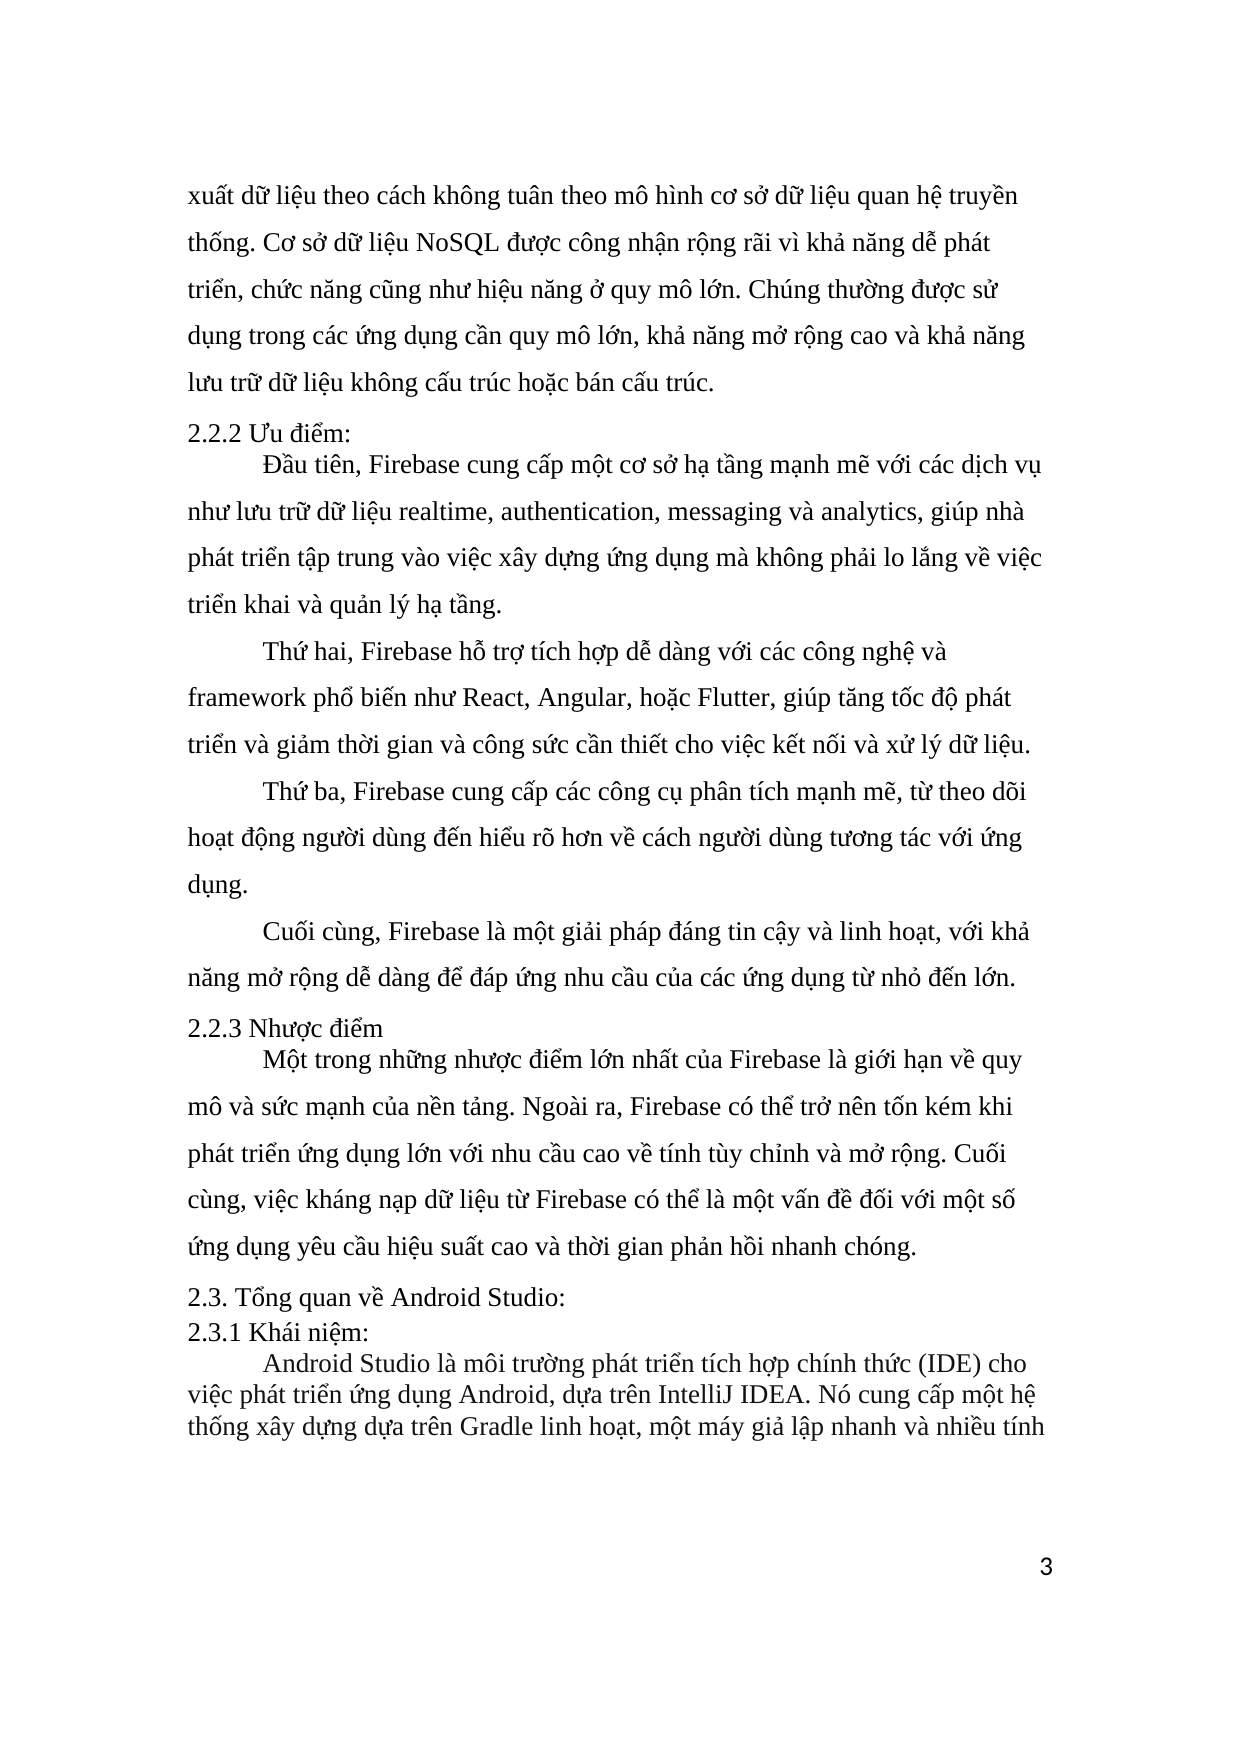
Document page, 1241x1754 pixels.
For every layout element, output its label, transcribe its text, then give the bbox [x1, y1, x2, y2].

text Đầu tiên, Firebase cung cấp một cơ sở hạ tầng mạnh mẽ với các dịch vụ như lưu trữ dữ liệu realtime, authentication, messaging và analytics, giúp nhà phát triển tập trung vào việc xây dựng ứng dụng mà không phải lo lắng về việc triển khai và quản lý hạ tầng. [187, 448, 1053, 619]
text Một trong những nhược điểm lớn nhất của Firebase là giới hạn về quy mô và sức mạnh của nền tảng. Ngoài ra, Firebase có thể trở nên tốn kém khi phát triển ứng dụng lớn với nhu cầu cao về tính tùy chỉnh và mở rộng. Cuối cùng, việc kháng nạp dữ liệu từ Firebase có thể là một vấn đề đối với một số ứng dụng yêu cầu hiệu suất cao và thời gian phản hồi nhanh chóng. [187, 1043, 1053, 1261]
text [187, 1347, 1053, 1441]
subtitle 2.2.3 Nhược điểm [187, 1012, 1053, 1043]
text Cuối cùng, Firebase là một giải pháp đáng tin cậy và linh hoạt, với khả năng mở rộng dễ dàng để đáp ứng nhu cầu của các ứng dụng từ nhỏ đến lớn. [187, 915, 1053, 992]
text Thứ ba, Firebase cung cấp các công cụ phân tích mạnh mẽ, từ theo dõi hoạt động người dùng đến hiểu rõ hơn về cách người dùng tương tác với ứng dụng. [187, 775, 1053, 899]
subtitle 2.3. Tổng quan về Android Studio: [187, 1281, 1053, 1312]
subtitle 2.3.1 Khái niệm: [187, 1316, 1053, 1347]
text Thứ hai, Firebase hỗ trợ tích hợp dễ dàng với các công nghệ và framework phổ biến như React, Angular, hoặc Flutter, giúp tăng tốc độ phát triển và giảm thời gian và công sức cần thiết cho việc kết nối và xử lý dữ liệu. [187, 635, 1053, 759]
subtitle 2.2.2 Ưu điểm: [187, 417, 1053, 448]
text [187, 179, 1053, 397]
